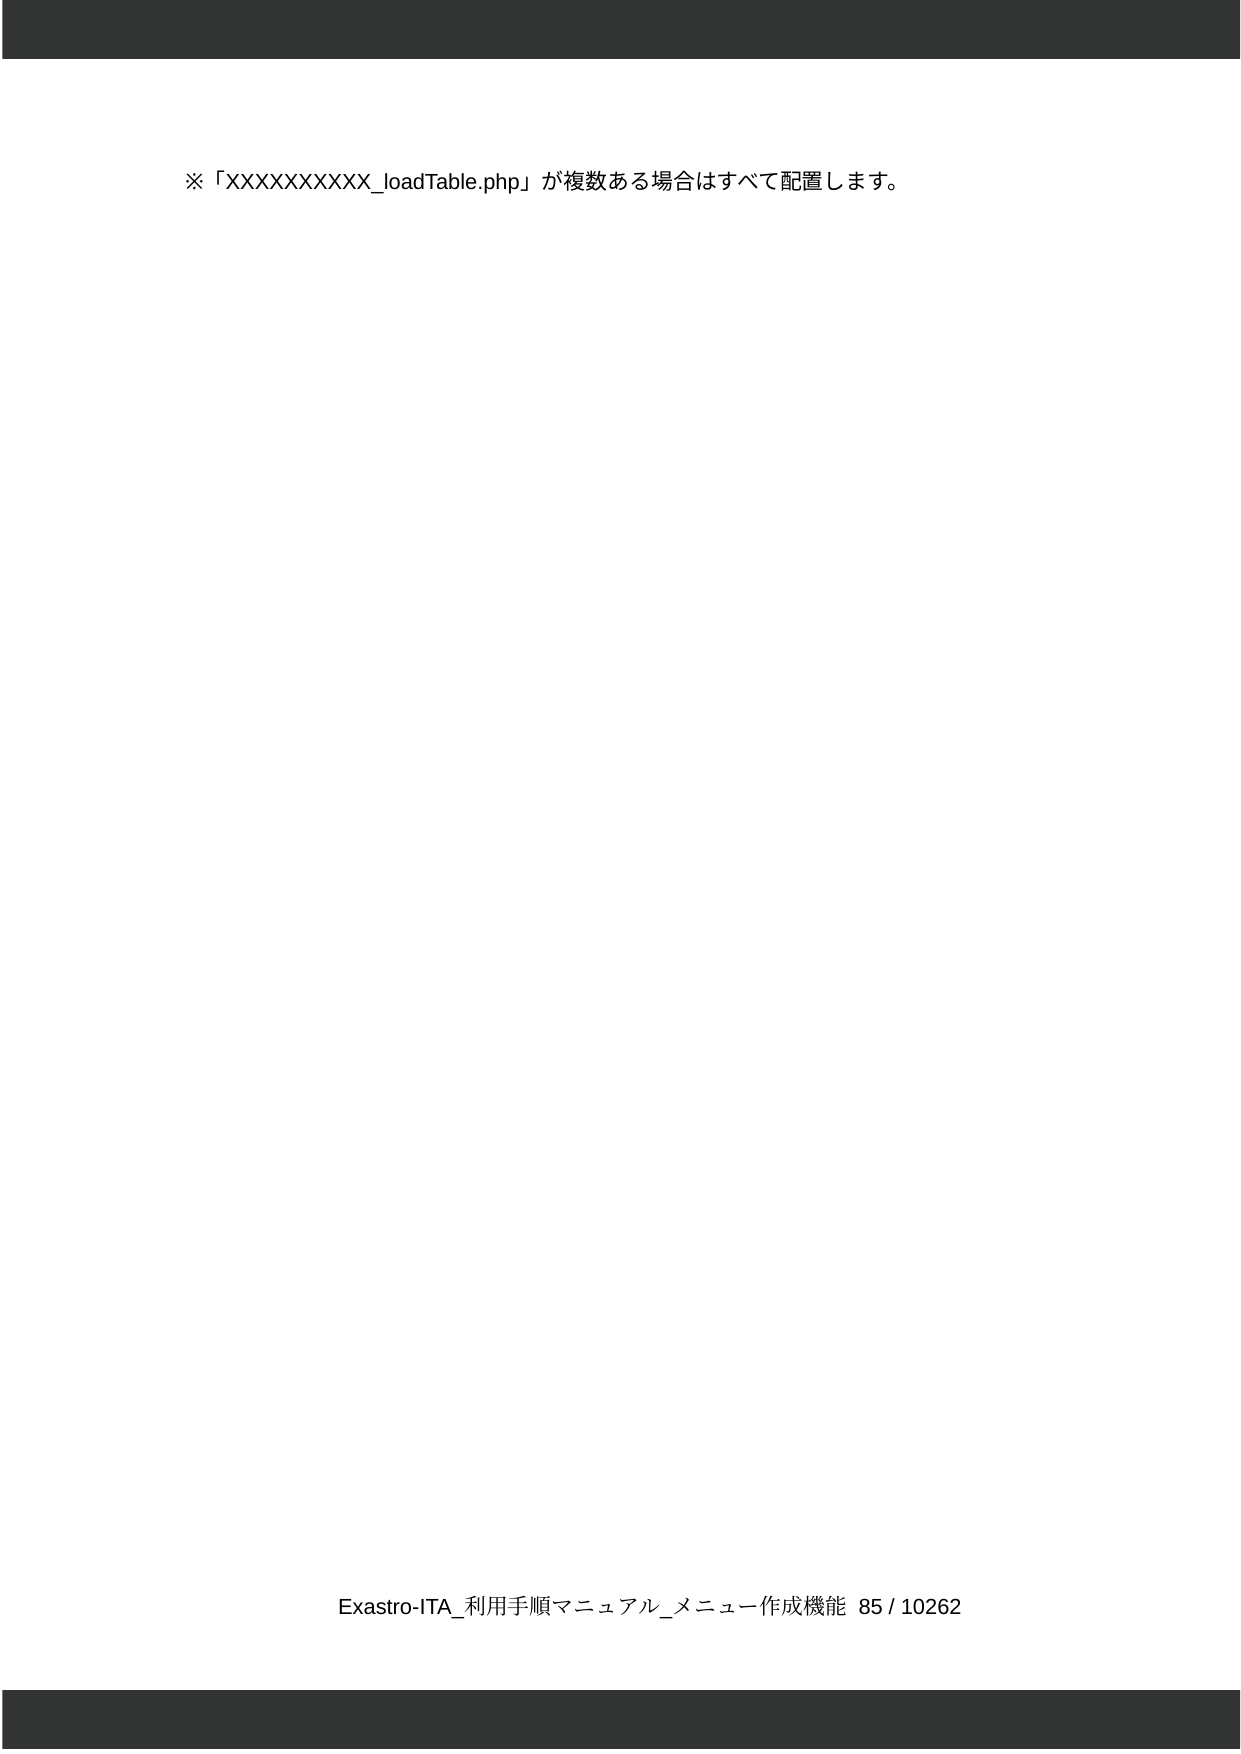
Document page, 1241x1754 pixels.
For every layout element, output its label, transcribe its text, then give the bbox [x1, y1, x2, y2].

picture [2, 0, 1241, 59]
picture [2, 1690, 1241, 1749]
list ※「XXXXXXXXXX_loadTable.php」が複数ある場合はすべて配置します。 [185, 151, 1152, 210]
